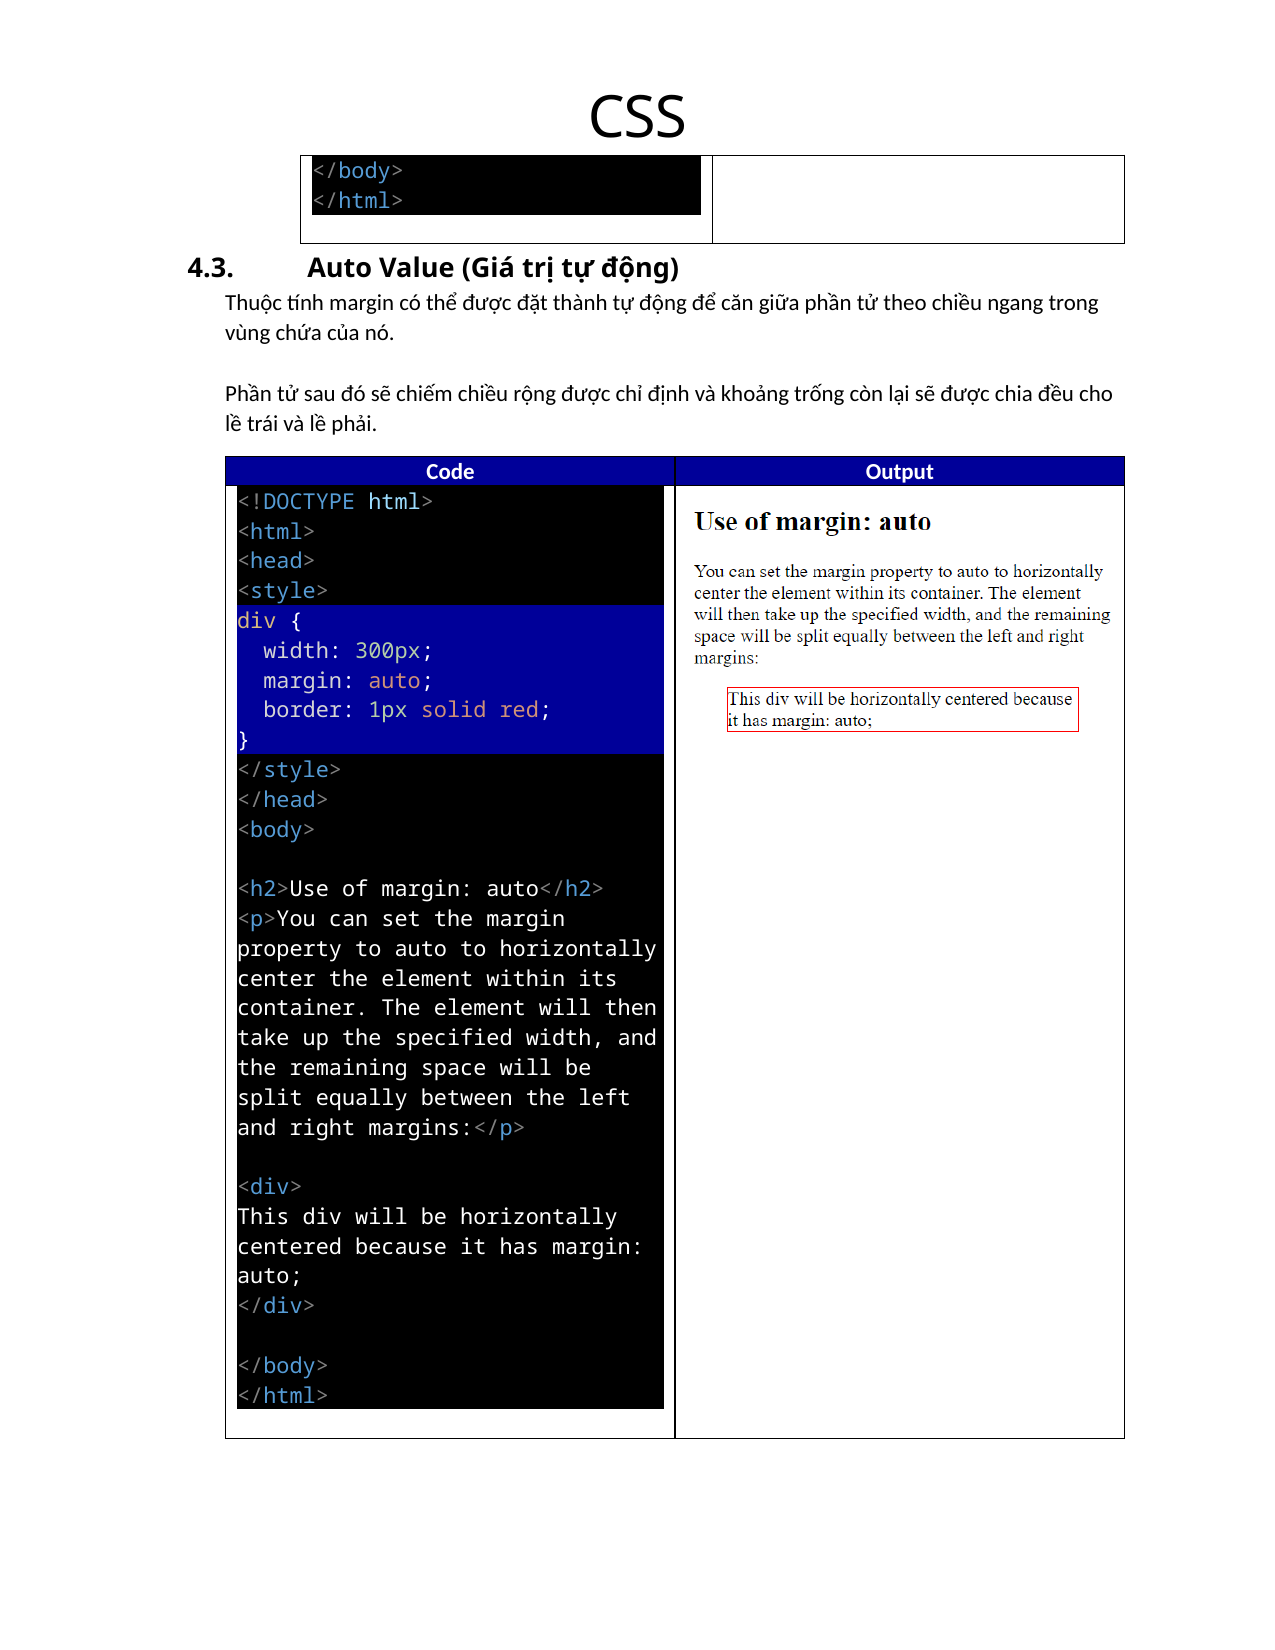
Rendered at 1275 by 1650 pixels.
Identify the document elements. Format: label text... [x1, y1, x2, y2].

list Phần tử sau đó sẽ chiếm chiều rộng được chỉ định và khoảng trống còn lại sẽ được chia đều cho lề trái và lề phải. [225, 379, 1125, 437]
table_header Output [676, 457, 1124, 485]
table_cell [676, 486, 1124, 1437]
picture [686, 486, 1114, 797]
subtitle Auto Value (Giá trị tự động) [187, 248, 1125, 285]
table_header Code [226, 457, 674, 485]
table_cell [713, 156, 1124, 243]
list Thuộc tính margin có thể được đặt thành tự động để căn giữa phần tử theo chiều ngang trong vùng chứa của nó. [225, 288, 1125, 346]
table_cell <!DOCTYPE html> <html> <head> <style> div { width: 300px; margin: auto; border: 1px solid red; } </style> </head> <body> <h2>Use of margin: auto</h2> <p>You can set the margin property to auto to horizontally center the element within its container. The element will then take up the specified width, and the remaining space will be split equally between the left and right margins:</p> <div> This div will be horizontally centered because it has margin: auto; </div> </body> </html> [226, 486, 674, 1437]
